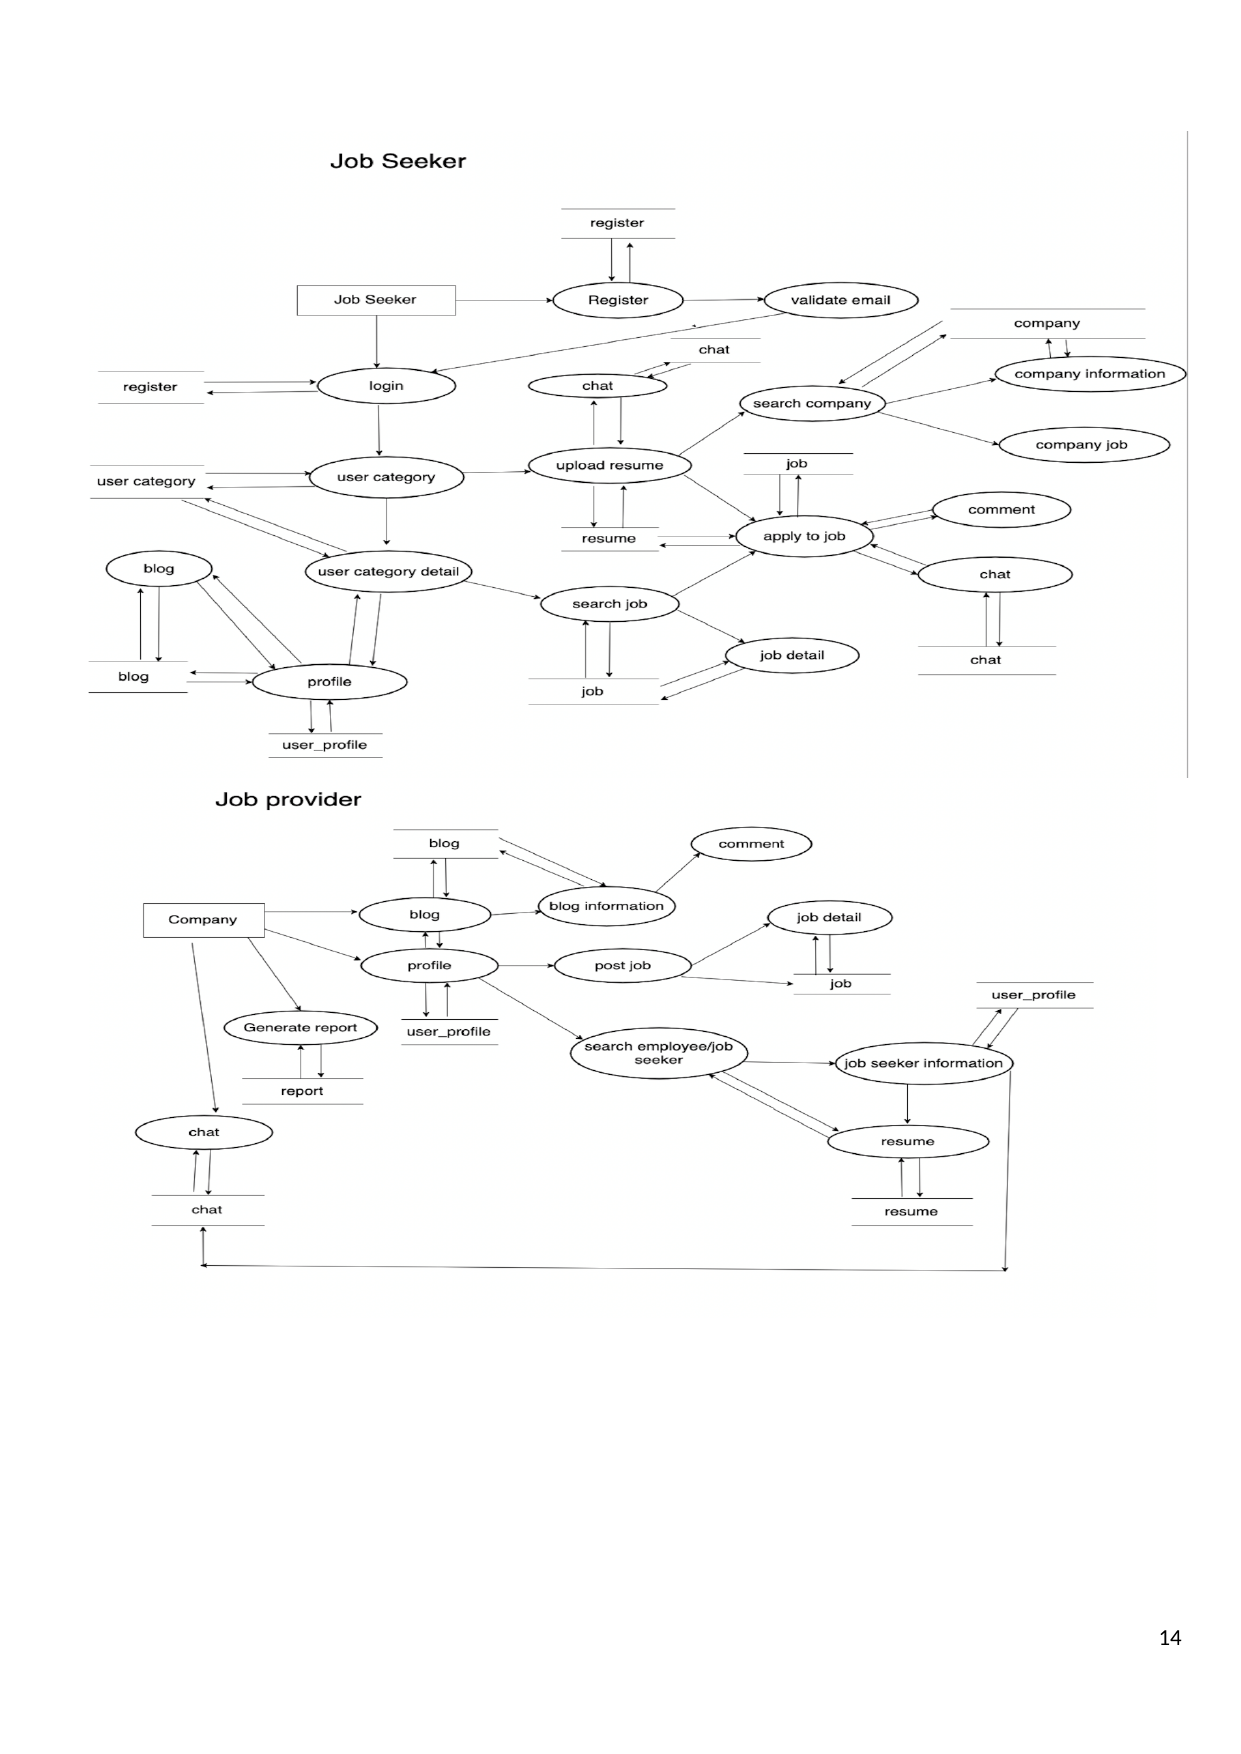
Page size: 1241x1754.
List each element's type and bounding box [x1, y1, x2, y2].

picture [88, 780, 1158, 1318]
picture [88, 131, 1189, 778]
